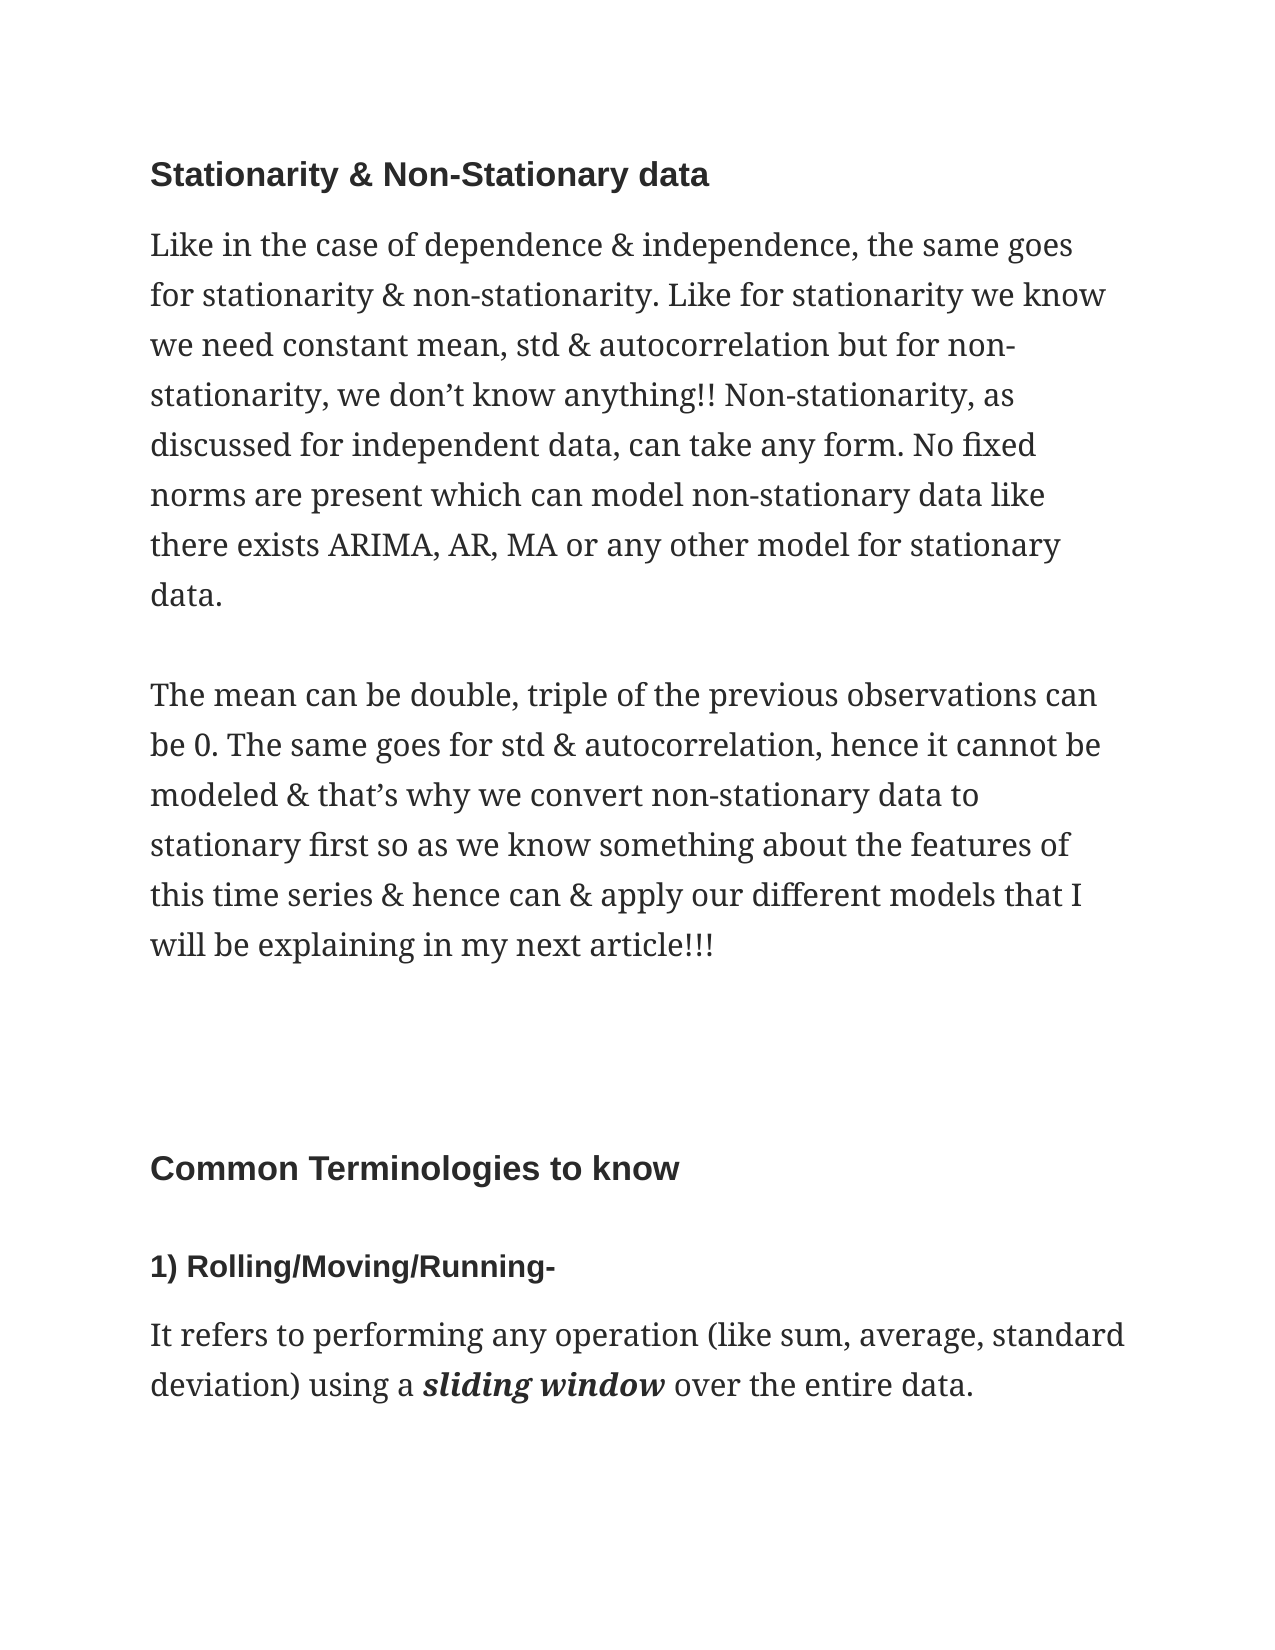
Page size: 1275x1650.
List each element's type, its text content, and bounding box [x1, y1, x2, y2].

text Stationarity & Non-Stationary data [150, 150, 1125, 194]
text It refers to performing any operation (like sum, average, standard deviation) using a sliding window over the entire data. [150, 1306, 1125, 1406]
text 1) Rolling/Moving/Running- [150, 1247, 1125, 1284]
text Like in the case of dependence & independence, the same goes for stationarity & non-stationarity. Like for stationarity we know we need constant mean, std & autocorrelation but for non-stationarity, we don’t know anything!! Non-stationarity, as discussed for independent data, can take any form. No fixed norms are present which can model non-stationary data like there exists ARIMA, AR, MA or any other model for stationary data. [150, 215, 1125, 615]
text Common Terminologies to know [150, 1144, 1125, 1187]
text The mean can be double, triple of the previous observations can be 0. The same goes for std & autocorrelation, hence it cannot be modeled & that’s why we convert non-stationary data to stationary first so as we know something about the features of this time series & hence can & apply our different models that I will be explaining in my next article!!! [150, 665, 1125, 965]
